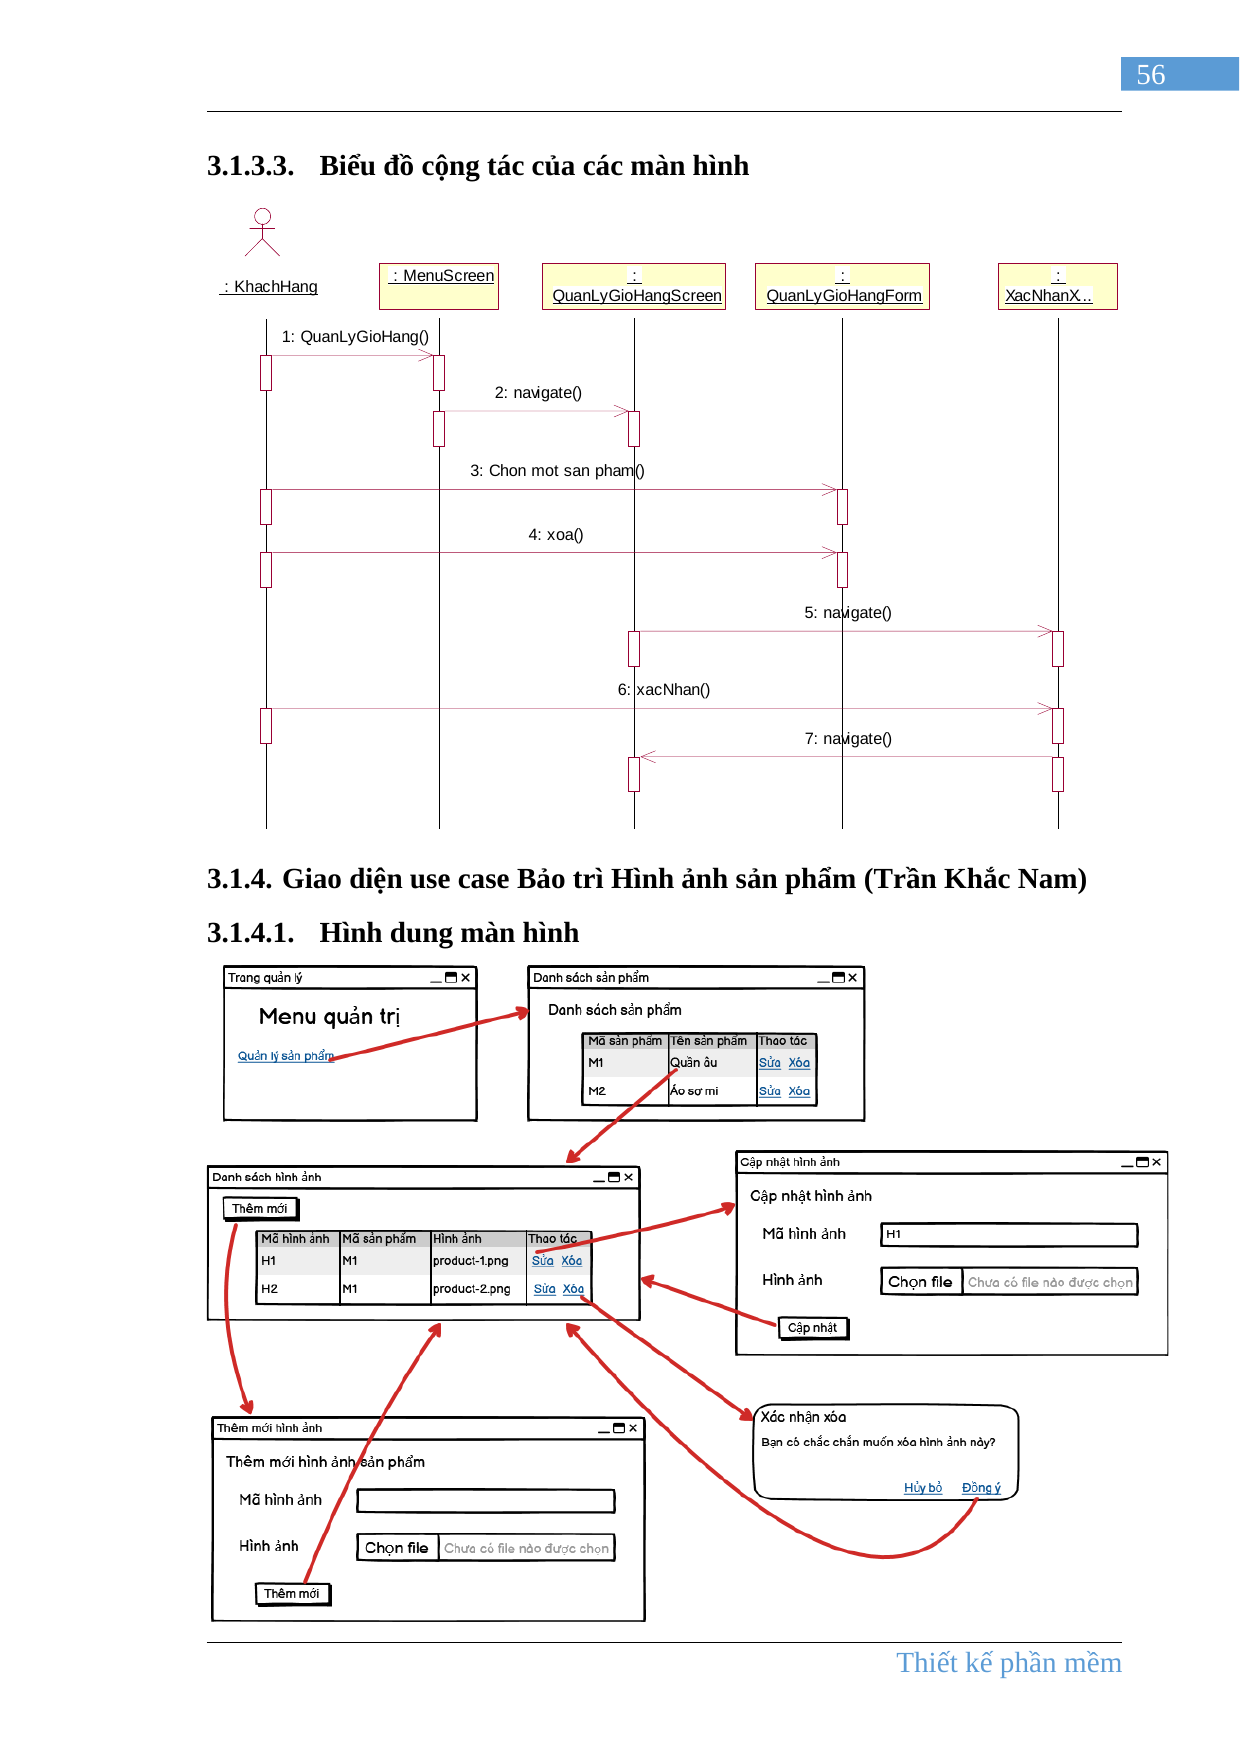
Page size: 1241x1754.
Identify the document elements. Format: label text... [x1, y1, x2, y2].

subtitle Hình dung màn hình [207, 915, 1122, 949]
subtitle Biểu đồ cộng tác của các màn hình [207, 148, 1122, 181]
picture [206, 965, 1169, 1622]
subtitle Giao diện use case Bảo trì Hình ảnh sản phẩm (Trần Khắc Nam) [207, 861, 1122, 894]
